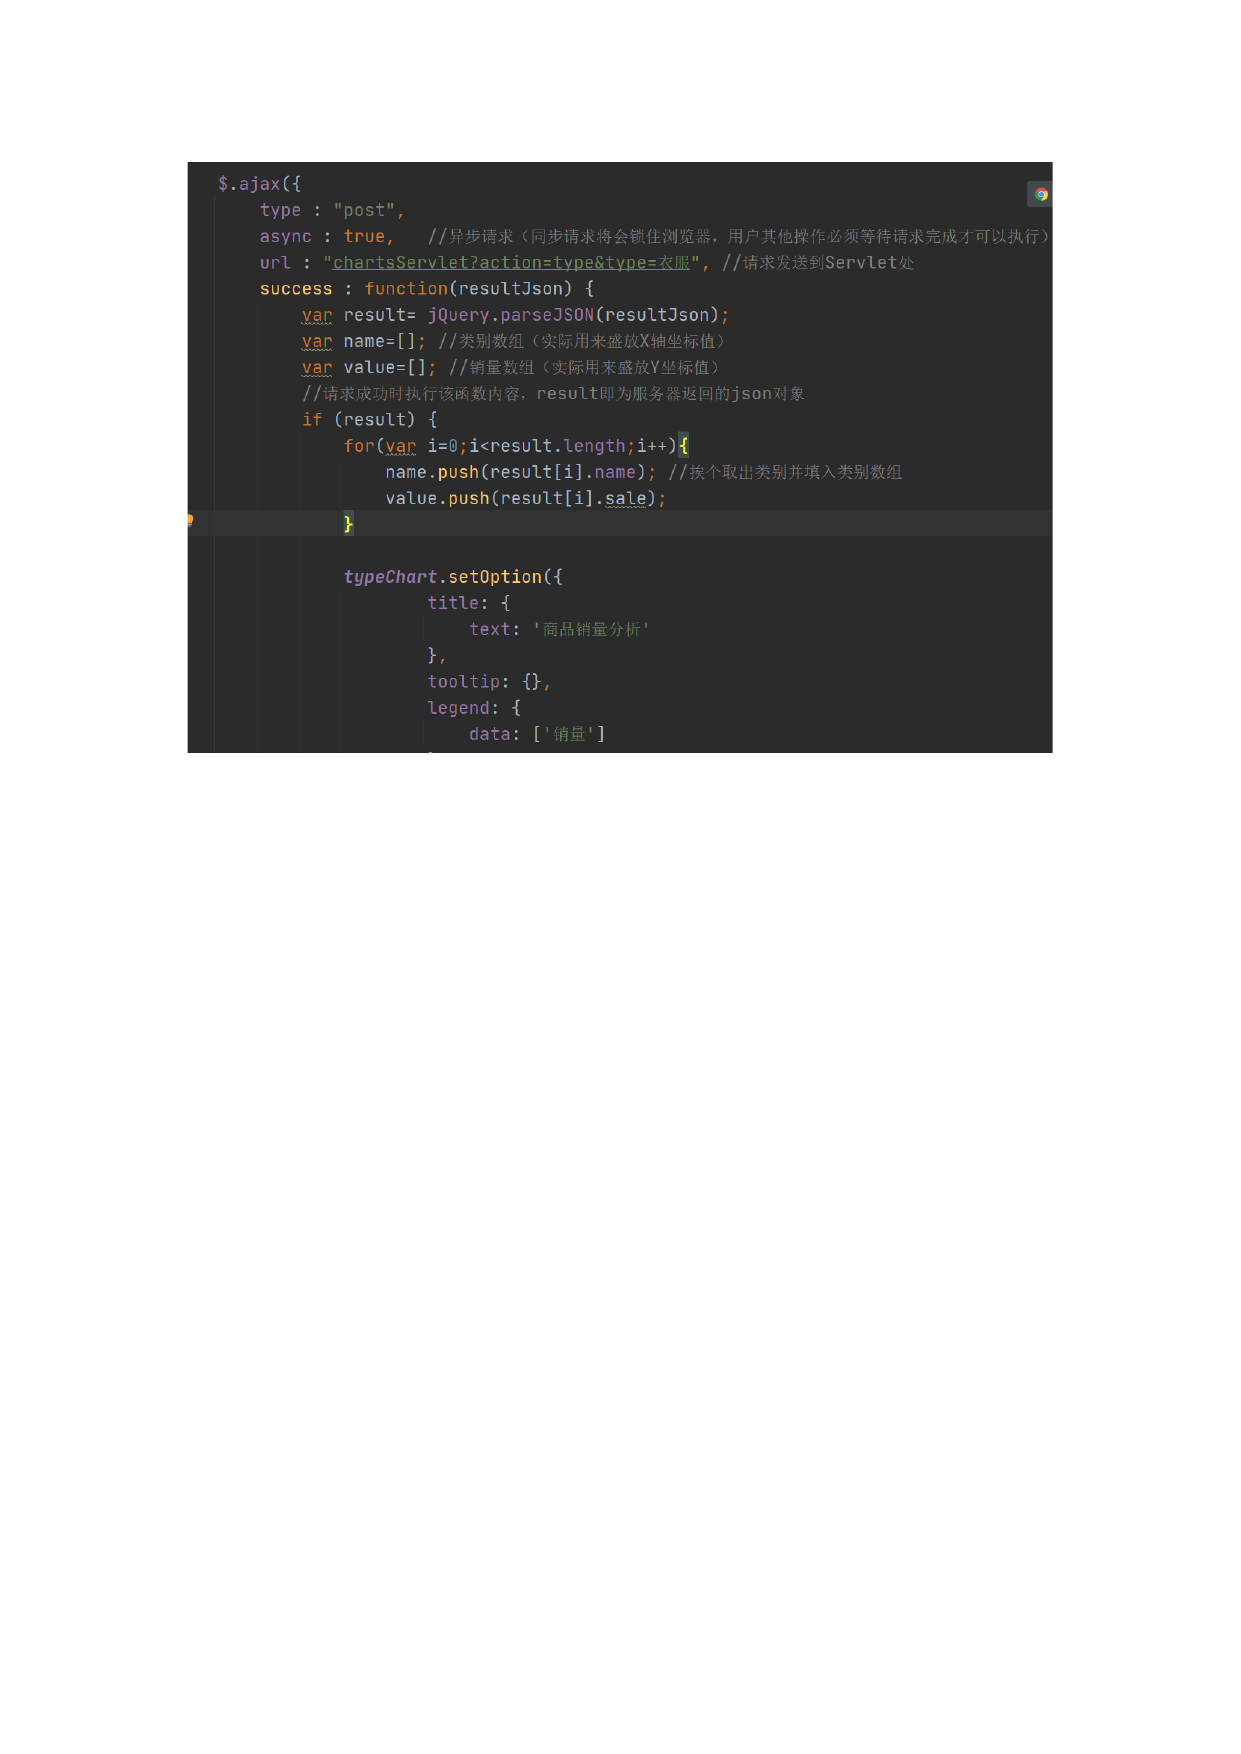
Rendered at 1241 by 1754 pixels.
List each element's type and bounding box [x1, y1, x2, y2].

picture [187, 162, 1053, 753]
